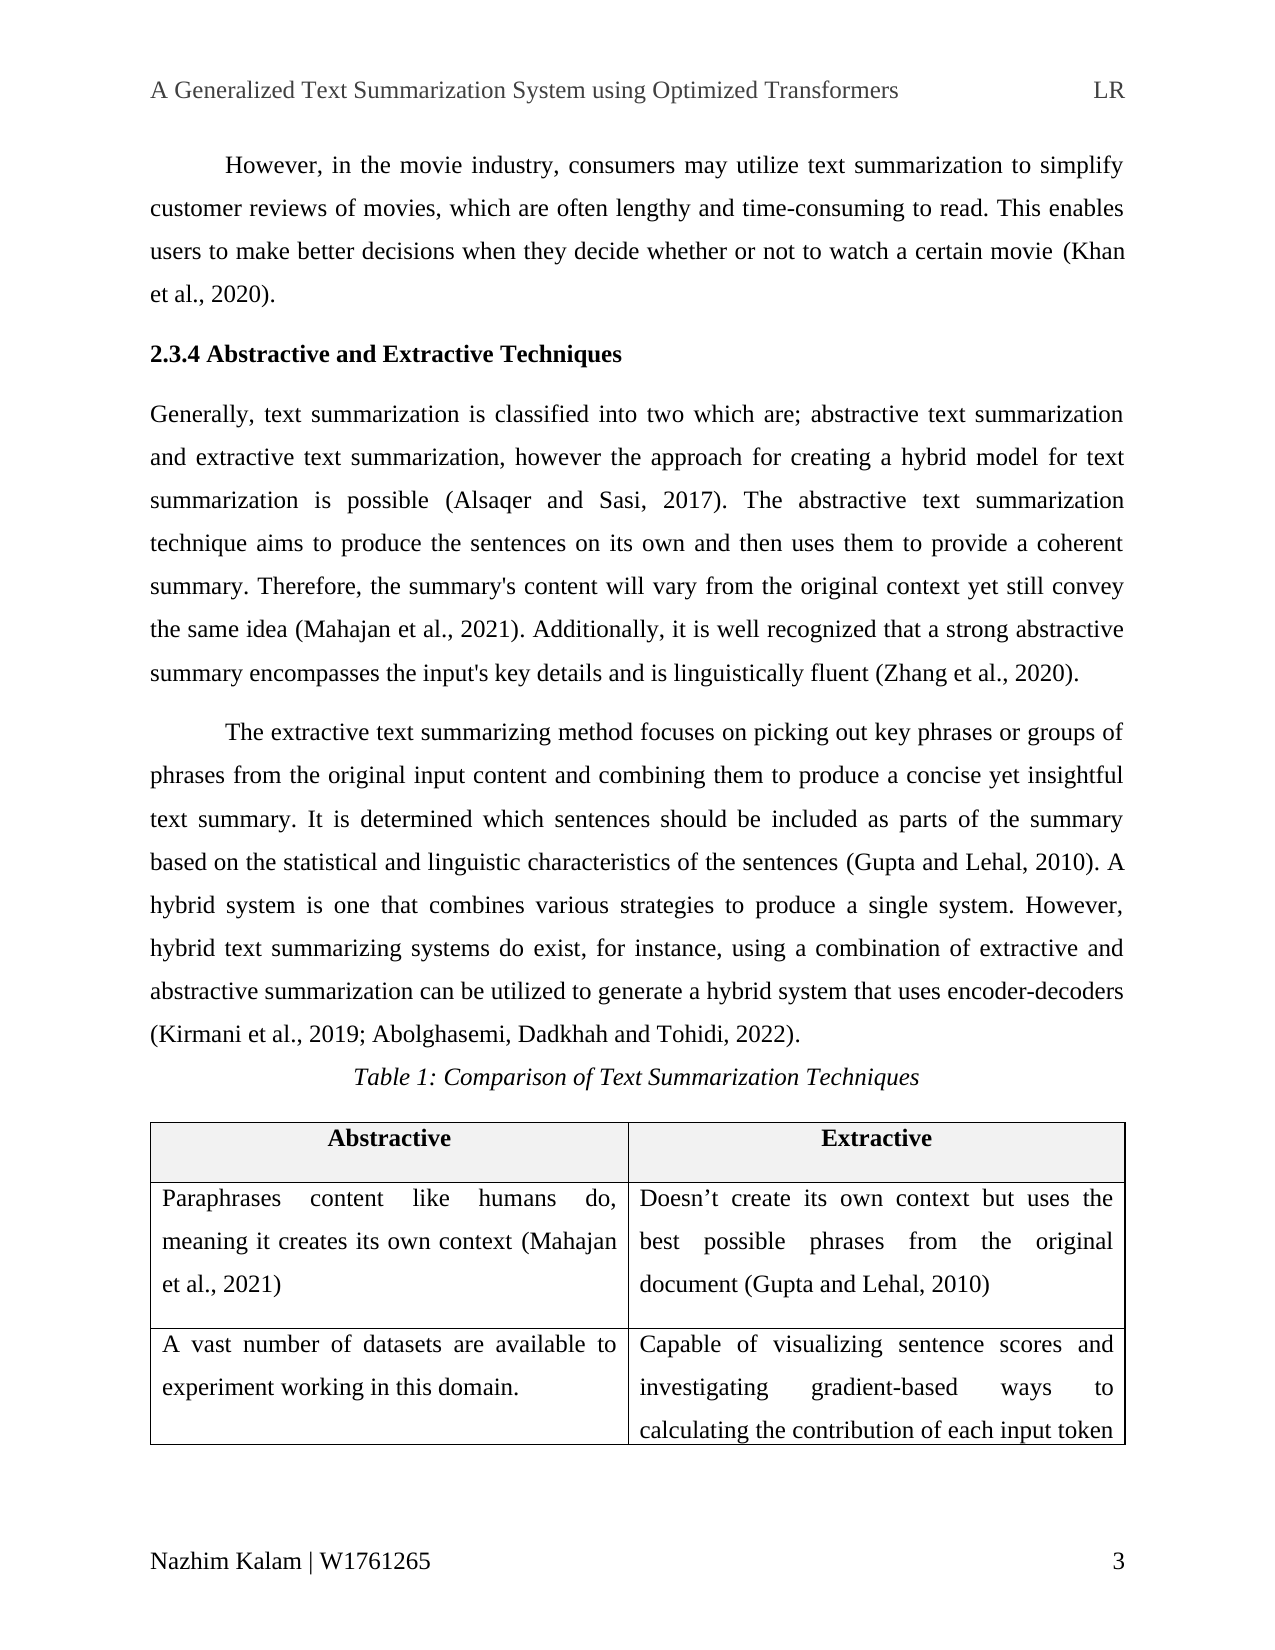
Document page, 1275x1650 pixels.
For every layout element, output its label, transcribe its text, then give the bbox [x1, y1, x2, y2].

table_cell Doesn’t create its own context but uses the best possible phrases from the original document (Gupta and Lehal, 2010) [629, 1183, 1124, 1328]
text However, in the movie industry, consumers may utilize text summarization to simplify customer reviews of movies, which are often lengthy and time-consuming to read. This enables users to make better decisions when they decide whether or not to watch a certain movie (Khan et al., 2020). [150, 150, 1125, 308]
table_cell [629, 1329, 1124, 1444]
list The extractive text summarizing method focuses on picking out key phrases or groups of phrases from the original input content and combining them to produce a concise yet insightful text summary. It is determined which sentences should be included as parts of the summary based on the statistical and linguistic characteristics of the sentences (Gupta and Lehal, 2010). A hybrid system is one that combines various strategies to produce a single system. However, hybrid text summarizing systems do exist, for instance, using a combination of extractive and abstractive summarization can be utilized to generate a hybrid system that uses encoder-decoders (Kirmani et al., 2019; Abolghasemi, Dadkhah and Tohidi, 2022). [150, 717, 1125, 1048]
table_header Extractive [629, 1123, 1124, 1182]
list Table 1: Comparison of Text Summarization Techniques [150, 1062, 1125, 1091]
table_cell Paraphrases content like humans do, meaning it creates its own context (Mahajan et al., 2021) [151, 1183, 628, 1328]
text 2.3.4 Abstractive and Extractive Techniques [150, 339, 1125, 368]
table_header Abstractive [151, 1123, 628, 1182]
list Generally, text summarization is classified into two which are; abstractive text summarization and extractive text summarization, however the approach for creating a hybrid model for text summarization is possible (Alsaqer and Sasi, 2017). The abstractive text summarization technique aims to produce the sentences on its own and then uses them to provide a coherent summary. Therefore, the summary's content will vary from the original context yet still convey the same idea (Mahajan et al., 2021). Additionally, it is well recognized that a strong abstractive summary encompasses the input's key details and is linguistically fluent (Zhang et al., 2020). [150, 399, 1125, 686]
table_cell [151, 1329, 628, 1444]
